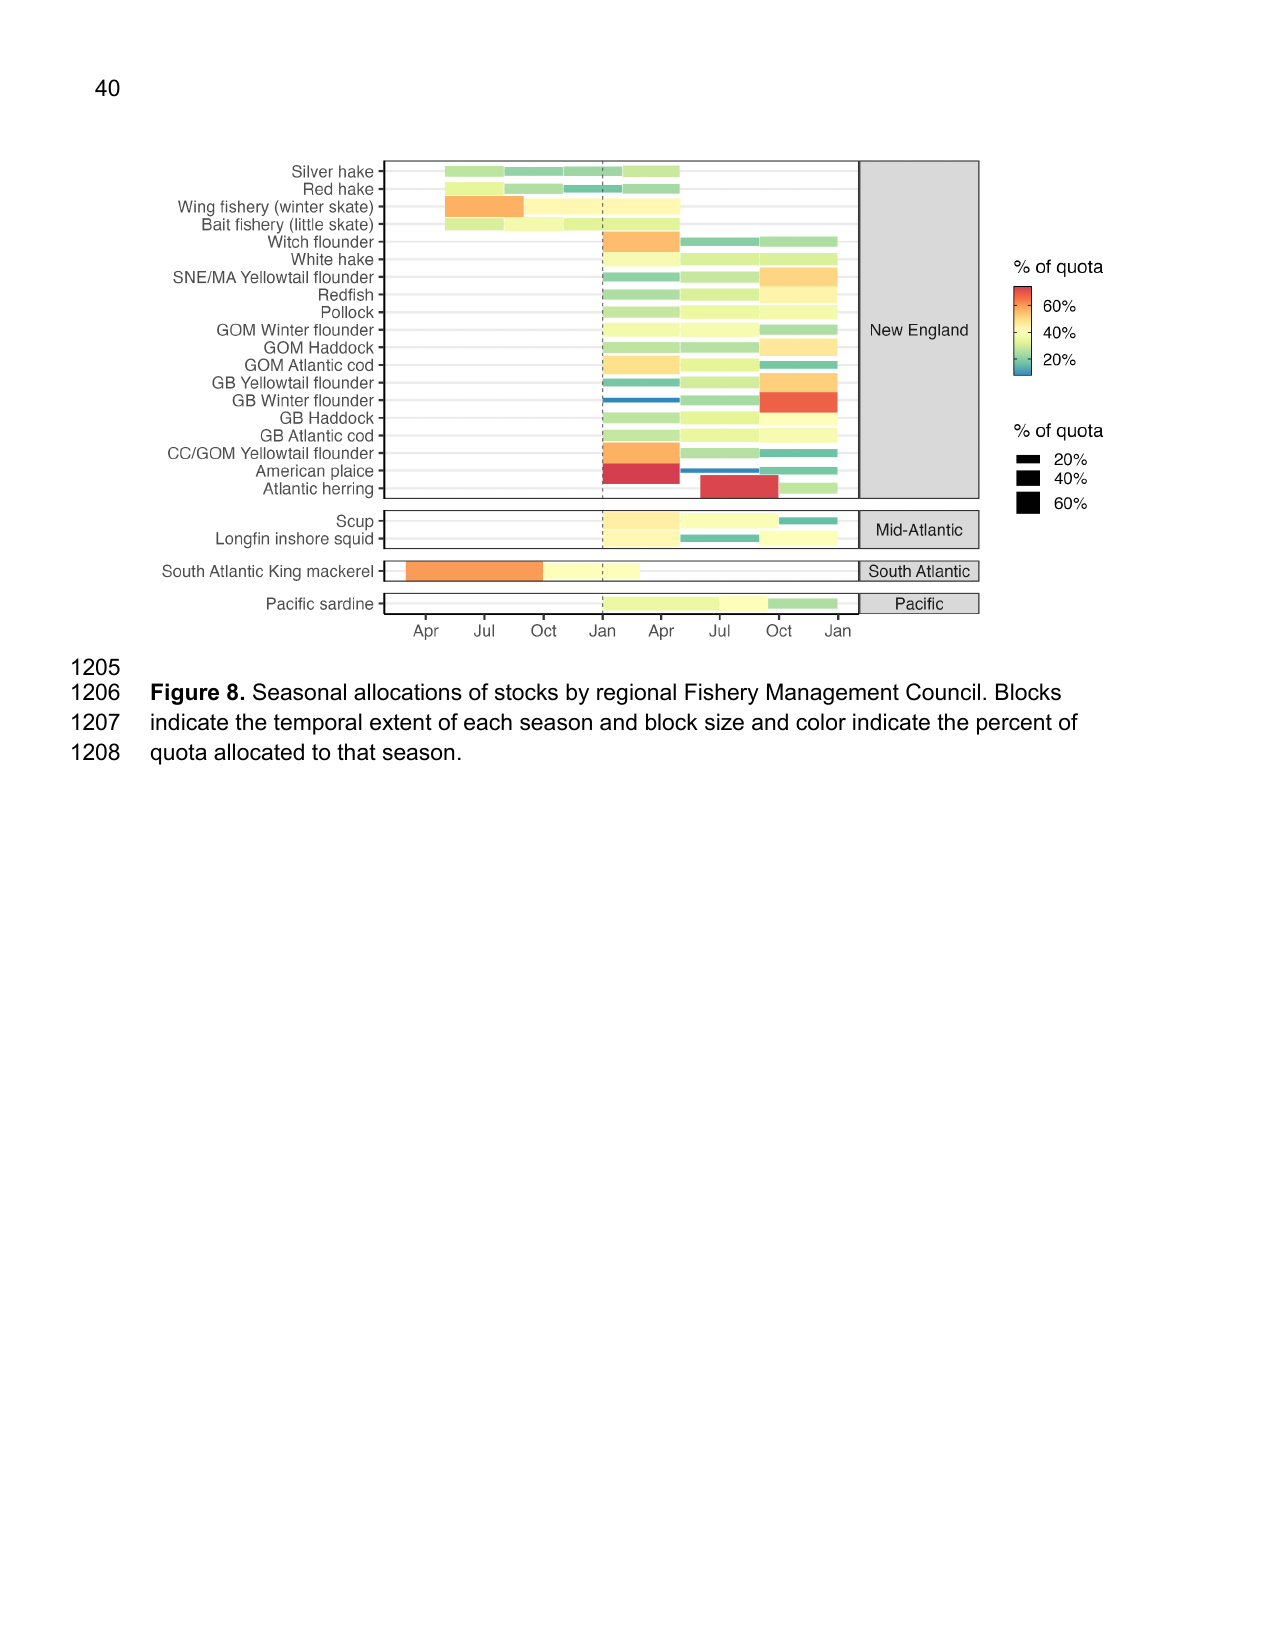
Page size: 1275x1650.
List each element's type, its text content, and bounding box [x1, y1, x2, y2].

picture [150, 150, 1125, 675]
text Figure 8. Seasonal allocations of stocks by regional Fishery Management Council. Blocks indicate the temporal extent of each season and block size and color indicate the percent of quota allocated to that season. [150, 679, 1125, 766]
